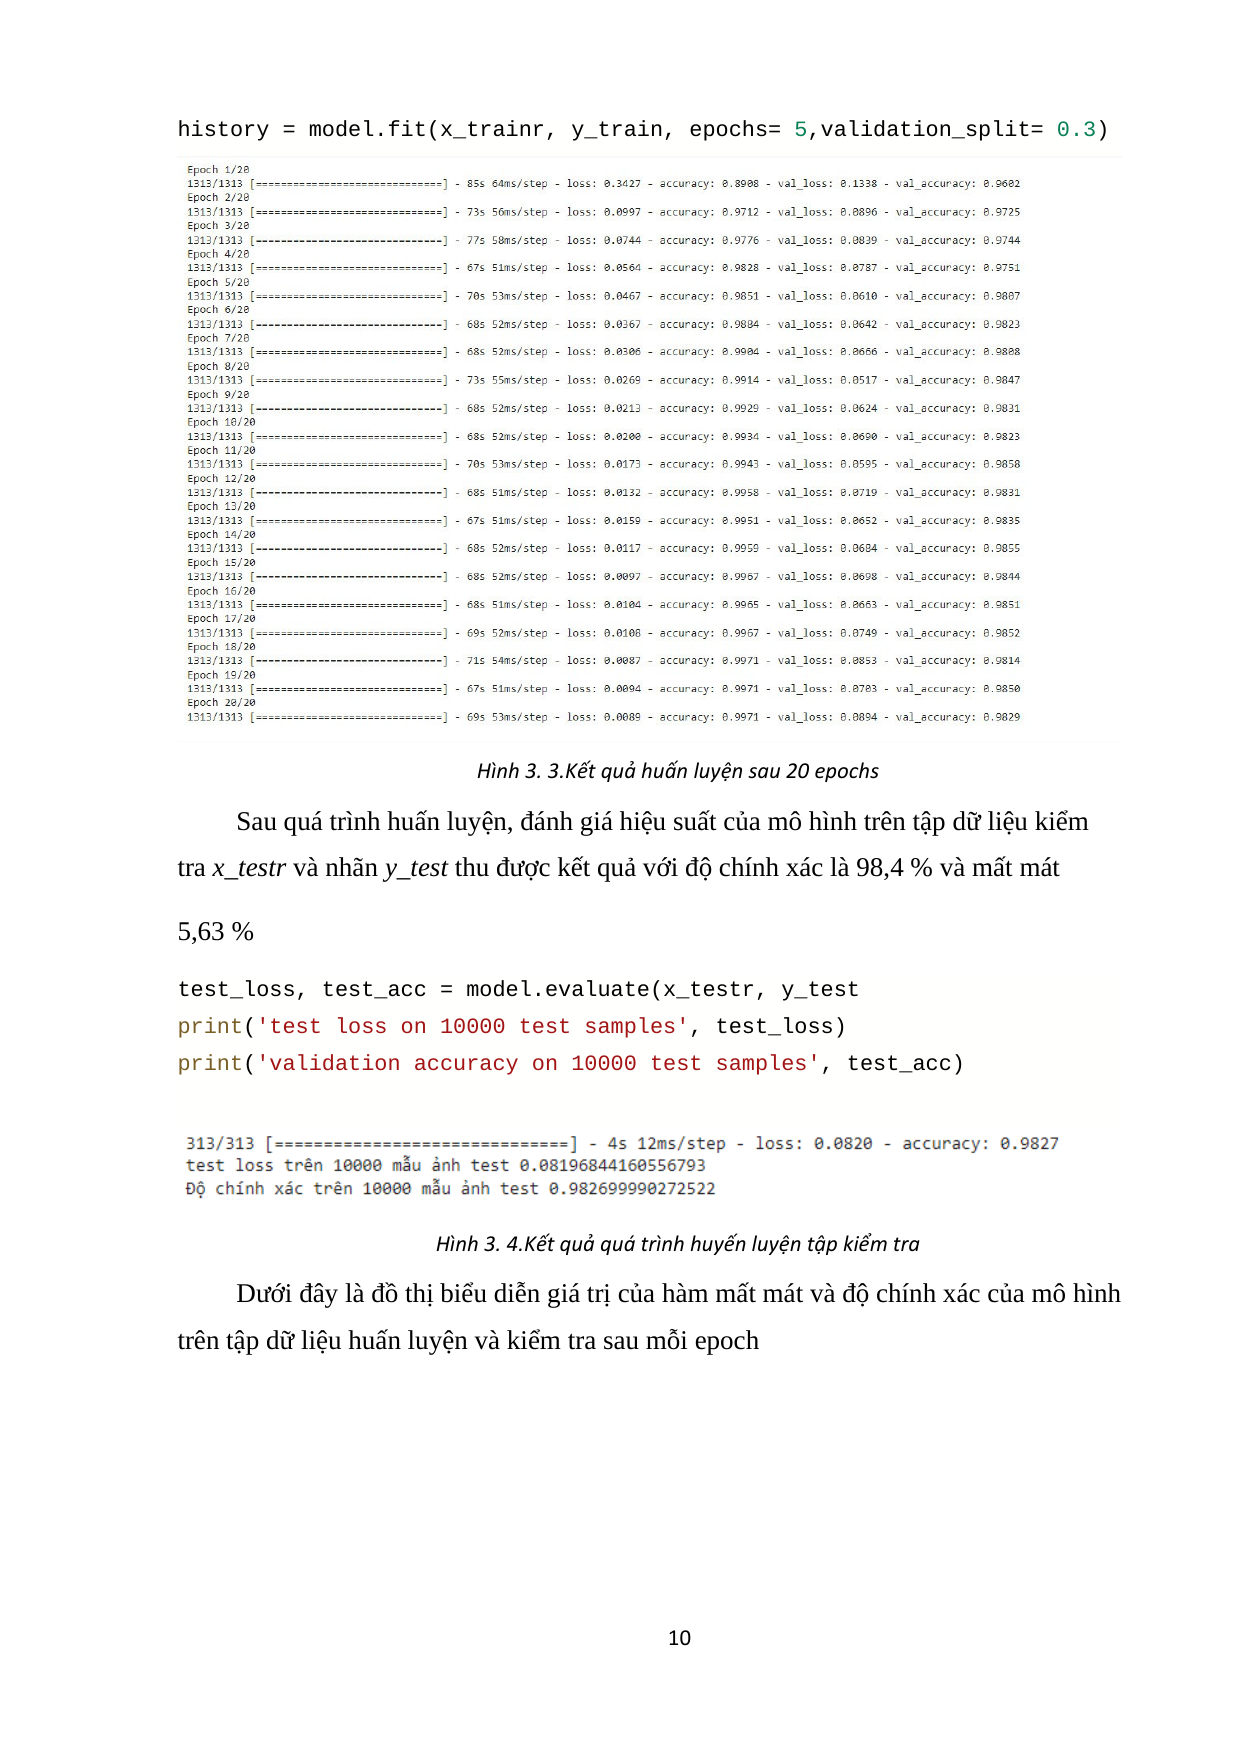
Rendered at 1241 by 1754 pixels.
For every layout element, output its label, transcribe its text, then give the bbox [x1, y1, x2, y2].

text print('test loss on 10000 test samples', test_loss) [177, 1015, 1122, 1040]
text Dưới đây là đồ thị biểu diễn giá trị của hàm mất mát và độ chính xác của mô hình trên tập dữ liệu huấn luyện và kiểm tra sau mỗi epoch [177, 1278, 1122, 1355]
text Sau quá trình huấn luyện, đánh giá hiệu suất của mô hình trên tập dữ liệu kiểm tra x_testr và nhãn y_test thu được kết quả với độ chính xác là 98,4 % và mất mát [177, 805, 1122, 883]
text history = model.fit(x_trainr, y_train, epochs= 5,validation_split= 0.3) [177, 118, 1122, 156]
picture [177, 1126, 1123, 1215]
picture [177, 156, 1123, 742]
text Hình 3. 3.Kết quả huấn luyện sau 20 epochs [177, 756, 1122, 784]
text test_loss, test_acc = model.evaluate(x_testr, y_test [177, 978, 1122, 1003]
text print('validation accuracy on 10000 test samples', test_acc) [177, 1052, 1122, 1077]
text 5,63 % [177, 915, 1122, 946]
text Hình 3. 4.Kết quả quá trình huyến luyện tập kiểm tra [177, 1229, 1122, 1257]
